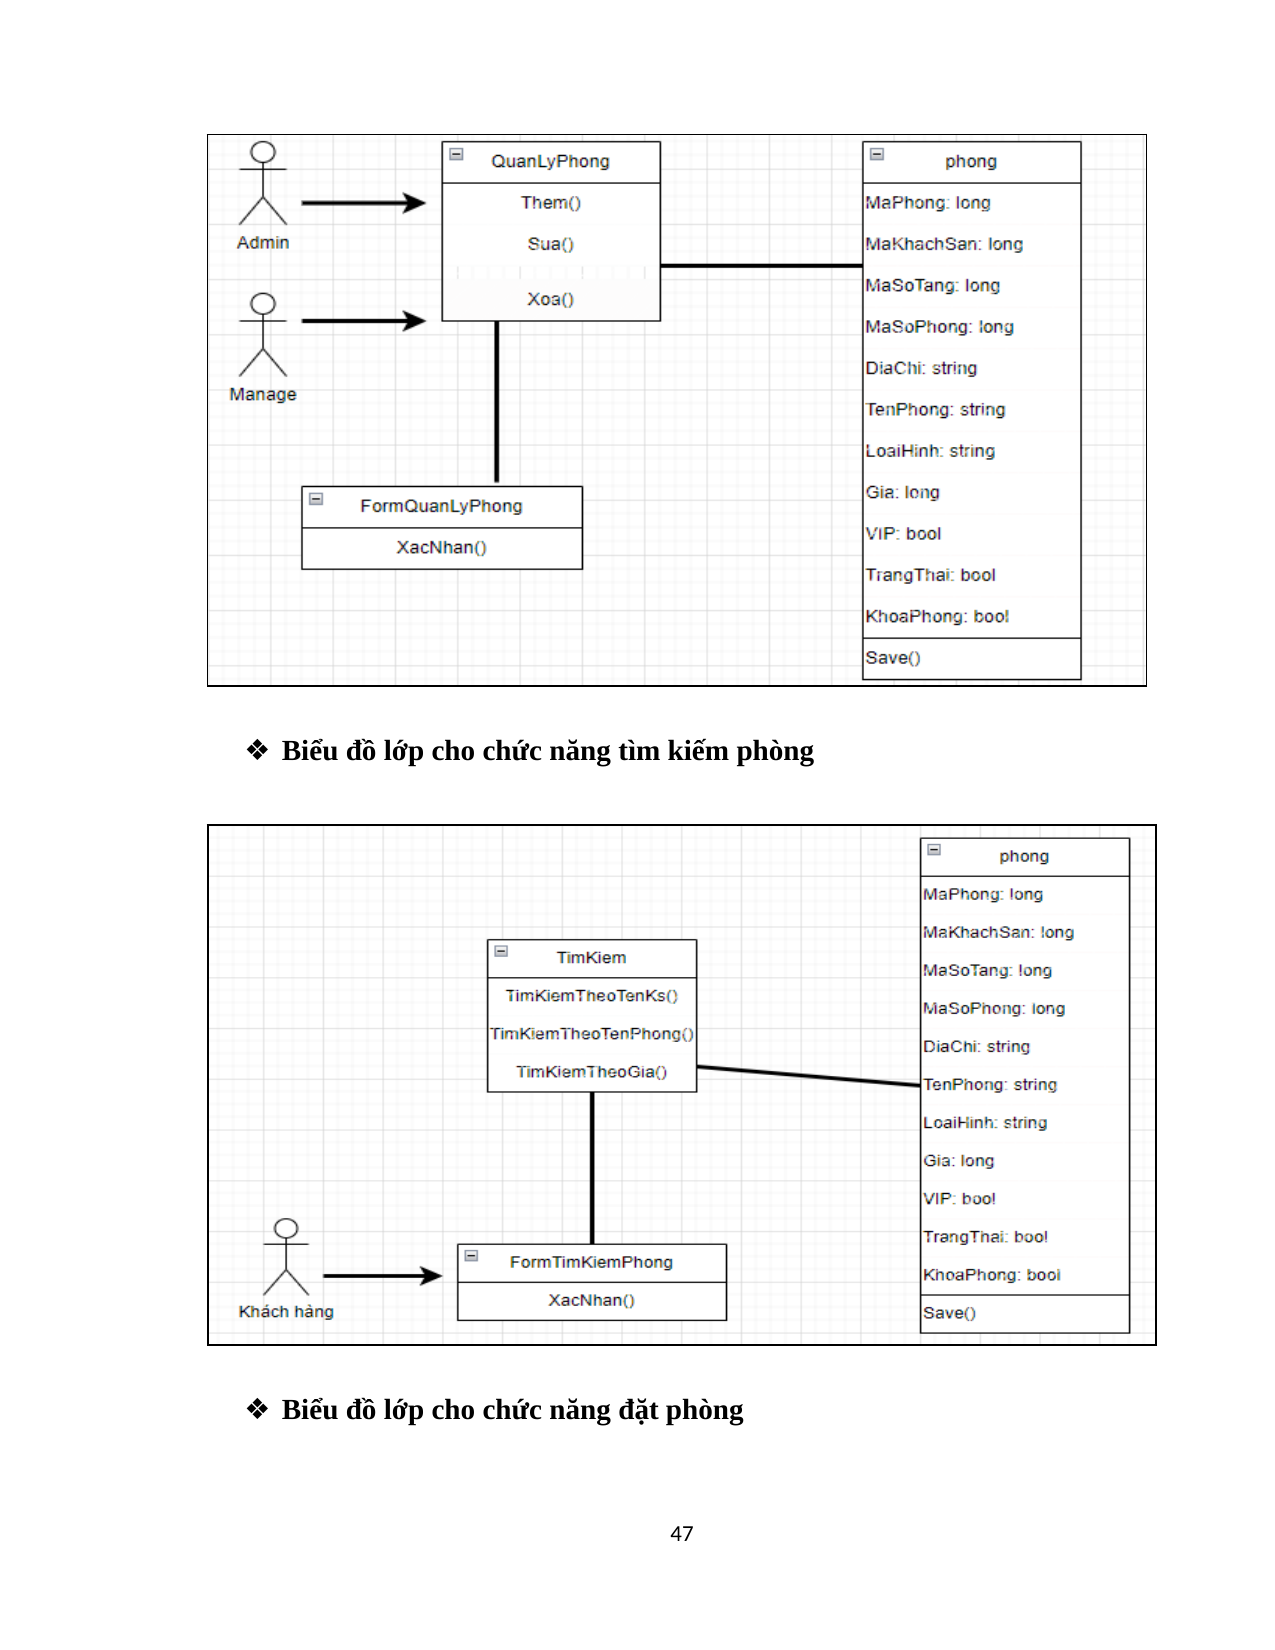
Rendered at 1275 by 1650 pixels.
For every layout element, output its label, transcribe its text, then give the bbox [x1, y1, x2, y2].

list Biểu đồ lớp cho chức năng đặt phòng [244, 1376, 1157, 1436]
picture [208, 135, 1146, 685]
list Biểu đồ lớp cho chức năng tìm kiếm phòng [244, 717, 1157, 777]
picture [209, 826, 1155, 1344]
